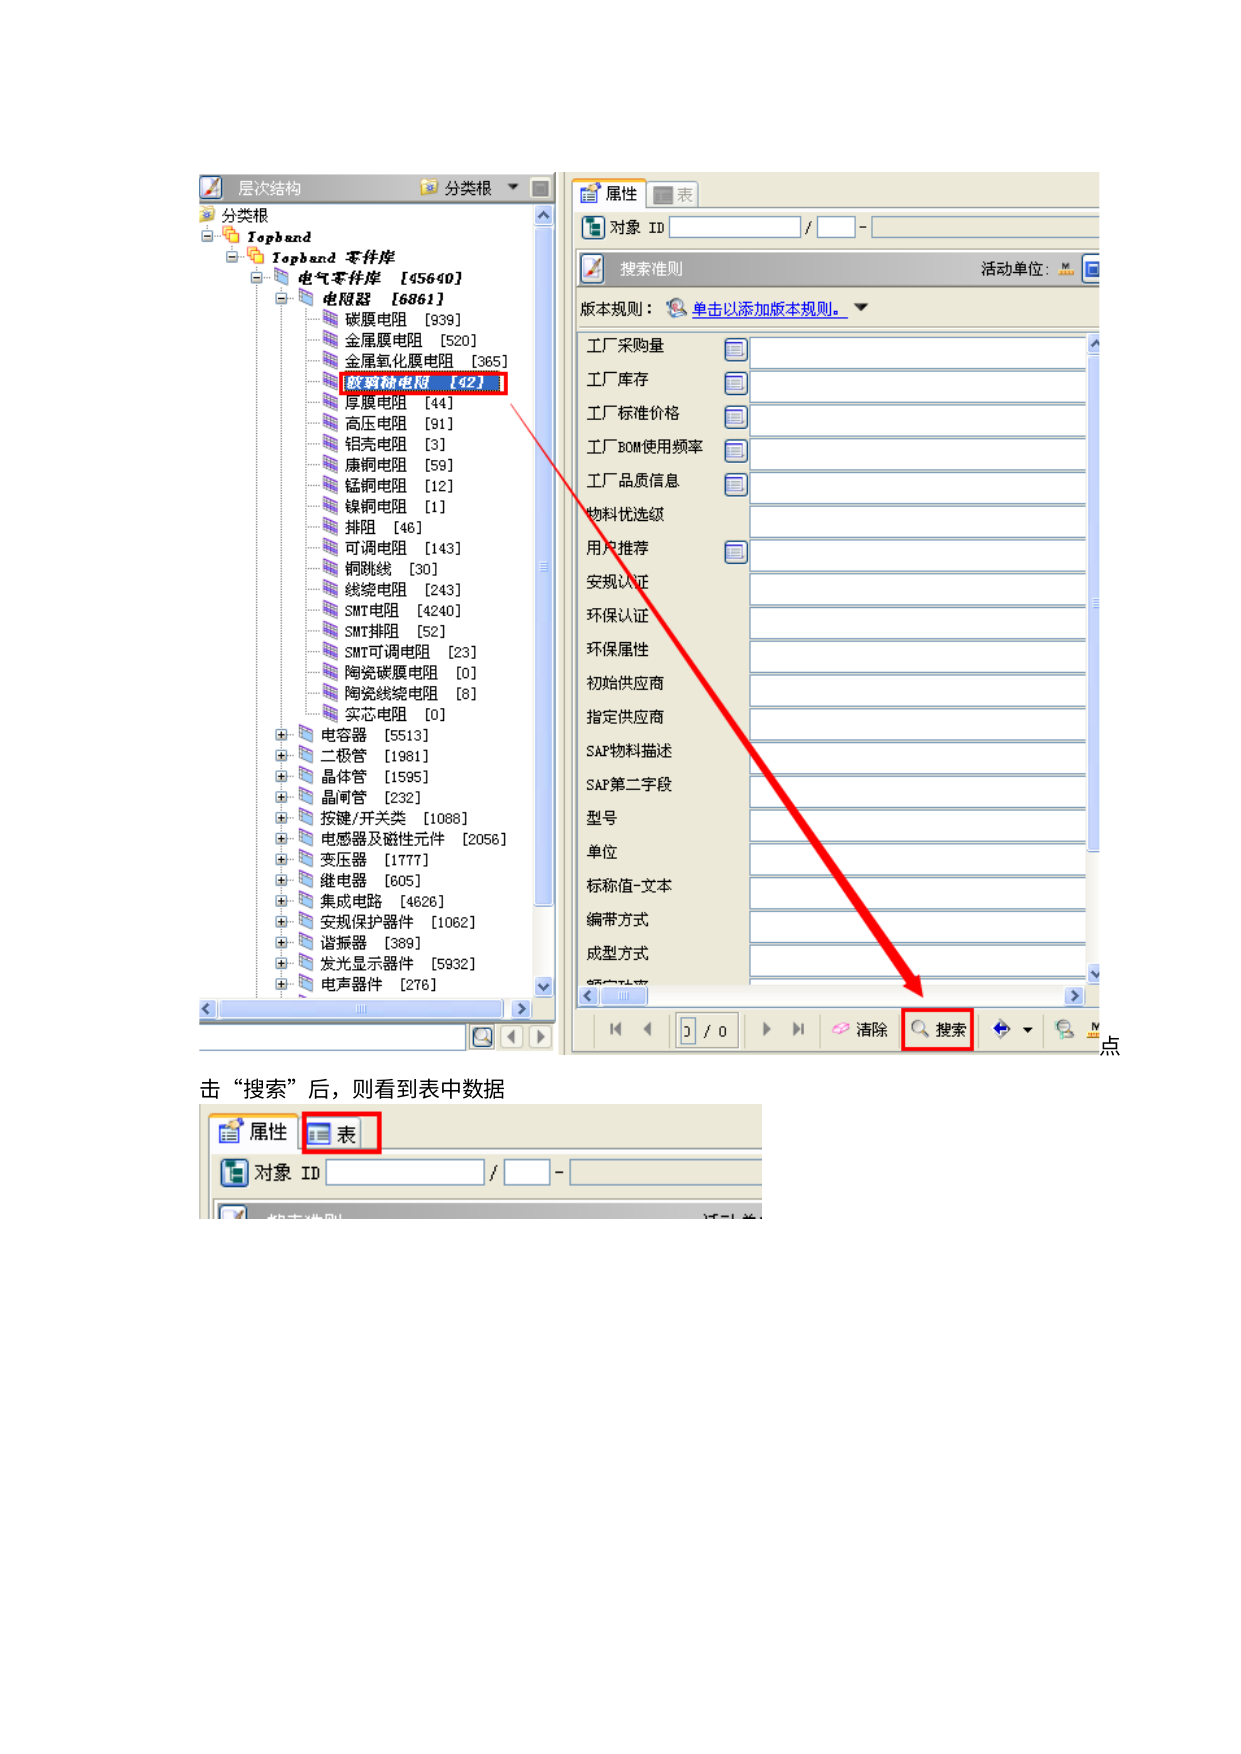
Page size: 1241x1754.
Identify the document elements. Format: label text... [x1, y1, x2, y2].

picture [199, 1104, 762, 1219]
picture [199, 172, 1100, 1055]
